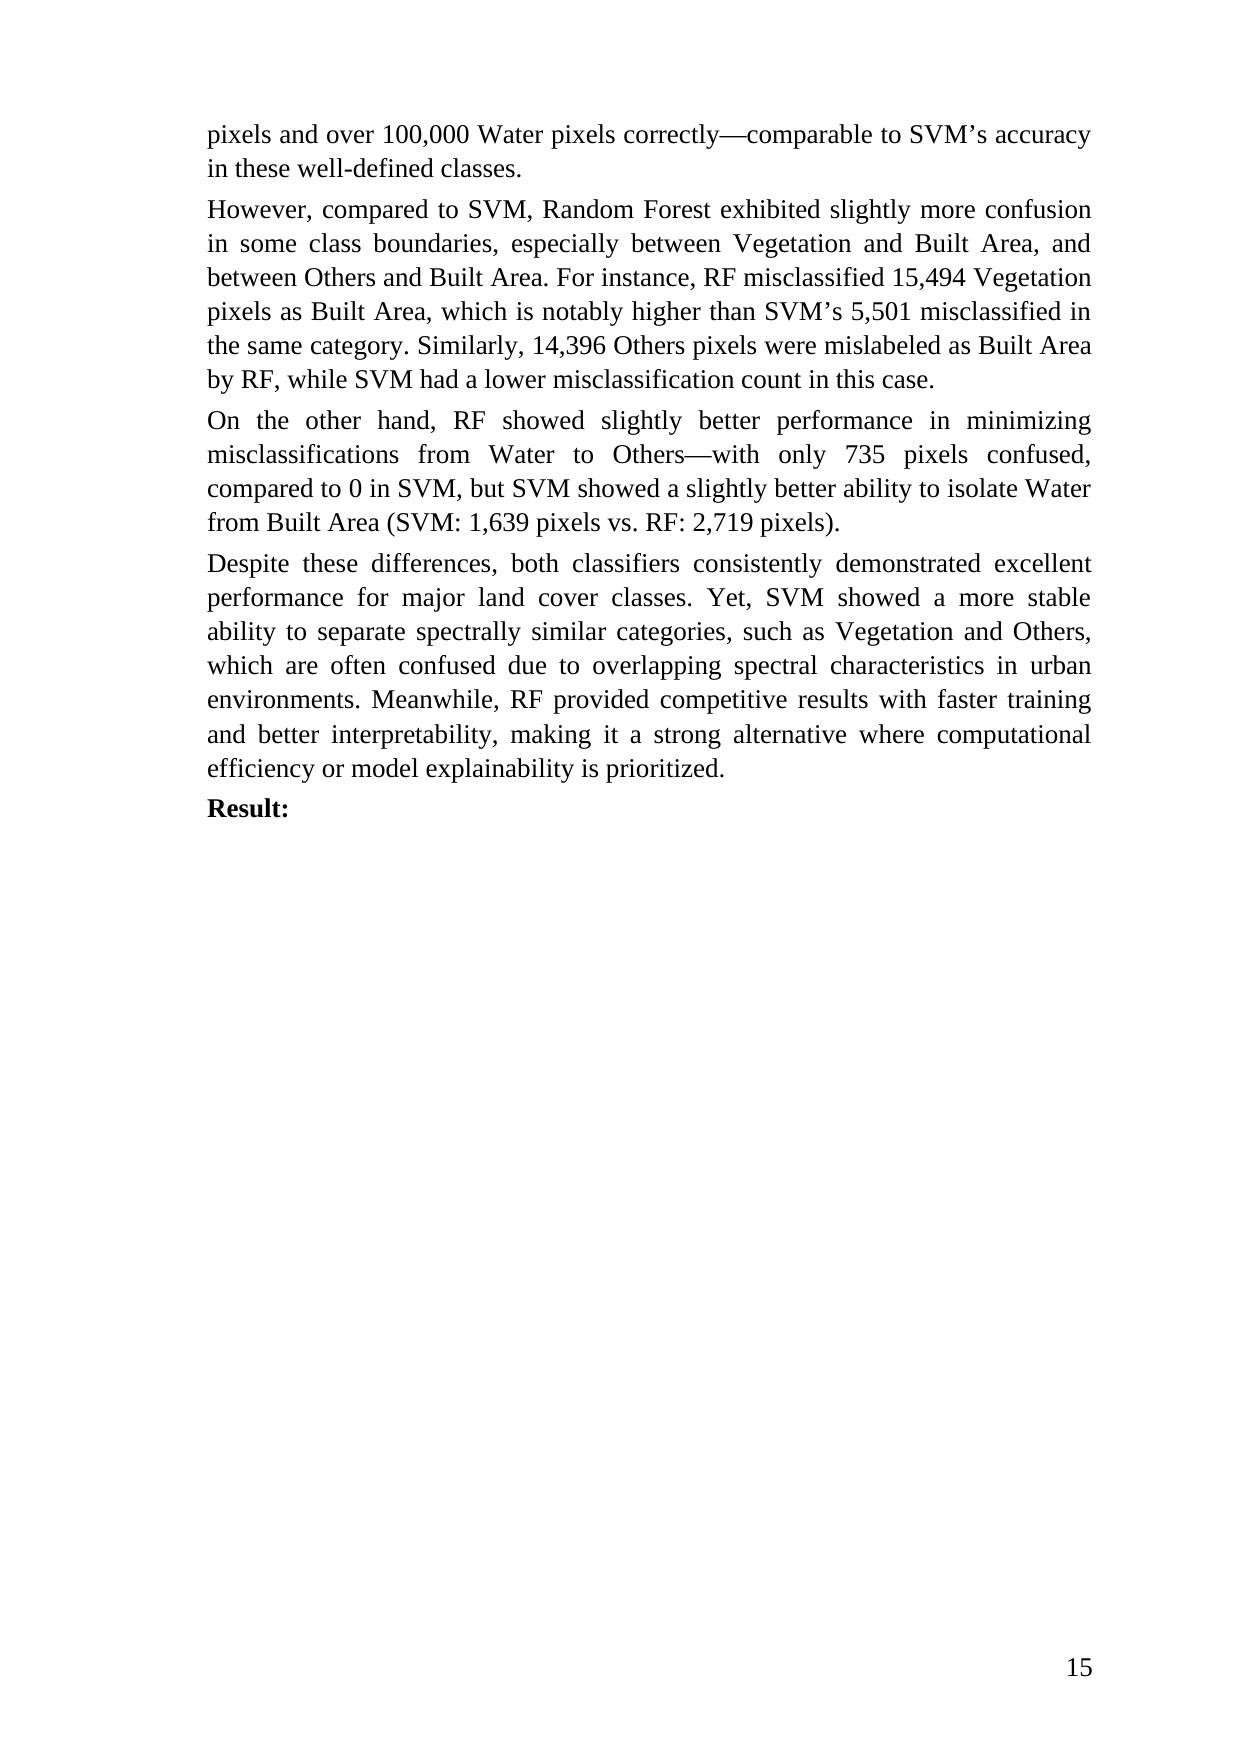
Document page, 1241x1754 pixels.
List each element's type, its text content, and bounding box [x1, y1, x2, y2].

text On the other hand, RF showed slightly better performance in minimizing misclassifications from Water to Others—with only 735 pixels confused, compared to 0 in SVM, but SVM showed a slightly better ability to isolate Water from Built Area (SVM: 1,639 pixels vs. RF: 2,719 pixels). [207, 404, 1092, 538]
text Similar to the SVM classifier, the Random Forest (RF) model achieved strong overall classification performance, particularly for the Built Area and Water classes. As shown in Figure 3.6, RF successfully classified 476,669 Built Area pixels and over 100,000 Water pixels correctly—comparable to SVM’s accuracy in these well-defined classes. [207, 118, 1092, 183]
text However, compared to SVM, Random Forest exhibited slightly more confusion in some class boundaries, especially between Vegetation and Built Area, and between Others and Built Area. For instance, RF misclassified 15,494 Vegetation pixels as Built Area, which is notably higher than SVM’s 5,501 misclassified in the same category. Similarly, 14,396 Others pixels were mislabeled as Built Area by RF, while SVM had a lower misclassification count in this case. [207, 193, 1092, 395]
text Result: [207, 792, 1092, 823]
text Despite these differences, both classifiers consistently demonstrated excellent performance for major land cover classes. Yet, SVM showed a more stable ability to separate spectrally similar categories, such as Vegetation and Others, which are often confused due to overlapping spectral characteristics in urban environments. Meanwhile, RF provided competitive results with faster training and better interpretability, making it a strong alternative where computational efficiency or model explainability is prioritized. [207, 547, 1092, 783]
